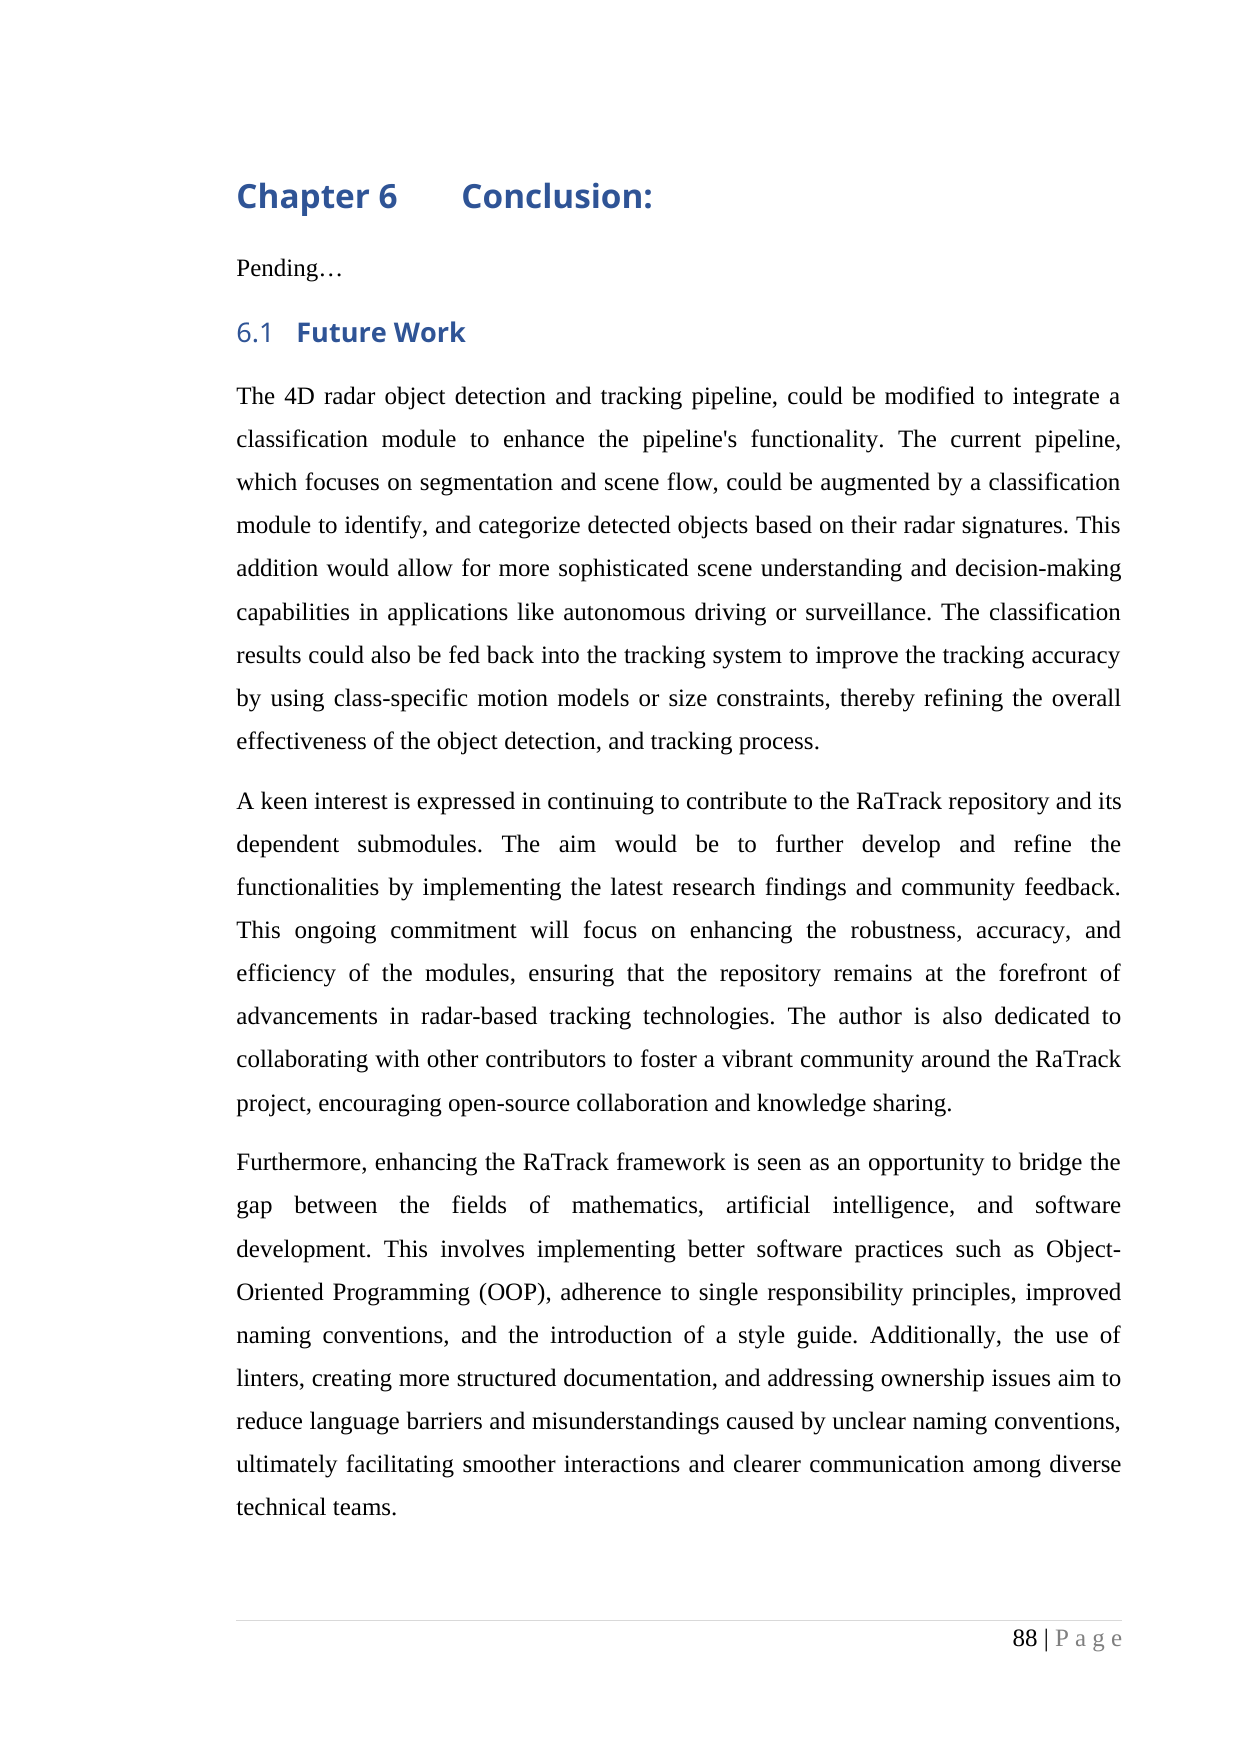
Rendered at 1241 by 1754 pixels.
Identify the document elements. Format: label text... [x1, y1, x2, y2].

subtitle Conclusion: [236, 173, 1122, 218]
text A keen interest is expressed in continuing to contribute to the RaTrack repository and its dependent submodules. The aim would be to further develop and refine the functionalities by implementing the latest research findings and community feedback. This ongoing commitment will focus on enhancing the robustness, accuracy, and efficiency of the modules, ensuring that the repository remains at the forefront of advancements in radar-based tracking technologies. The author is also dedicated to collaborating with other contributors to foster a vibrant community around the RaTrack project, encouraging open-source collaboration and knowledge sharing. [236, 786, 1122, 1116]
text Pending… [236, 253, 1122, 282]
subtitle Future Work [236, 313, 1122, 350]
text Furthermore, enhancing the RaTrack framework is seen as an opportunity to bridge the gap between the fields of mathematics, artificial intelligence, and software development. This involves implementing better software practices such as Object-Oriented Programming (OOP), adherence to single responsibility principles, improved naming conventions, and the introduction of a style guide. Additionally, the use of linters, creating more structured documentation, and addressing ownership issues aim to reduce language barriers and misunderstandings caused by unclear naming conventions, ultimately facilitating smoother interactions and clearer communication among diverse technical teams. [236, 1147, 1122, 1521]
text The 4D radar object detection and tracking pipeline, could be modified to integrate a classification module to enhance the pipeline's functionality. The current pipeline, which focuses on segmentation and scene flow, could be augmented by a classification module to identify, and categorize detected objects based on their radar signatures. This addition would allow for more sophisticated scene understanding and decision-making capabilities in applications like autonomous driving or surveillance. The classification results could also be fed back into the tracking system to improve the tracking accuracy by using class-specific motion models or size constraints, thereby refining the overall effectiveness of the object detection, and tracking process. [236, 381, 1122, 755]
